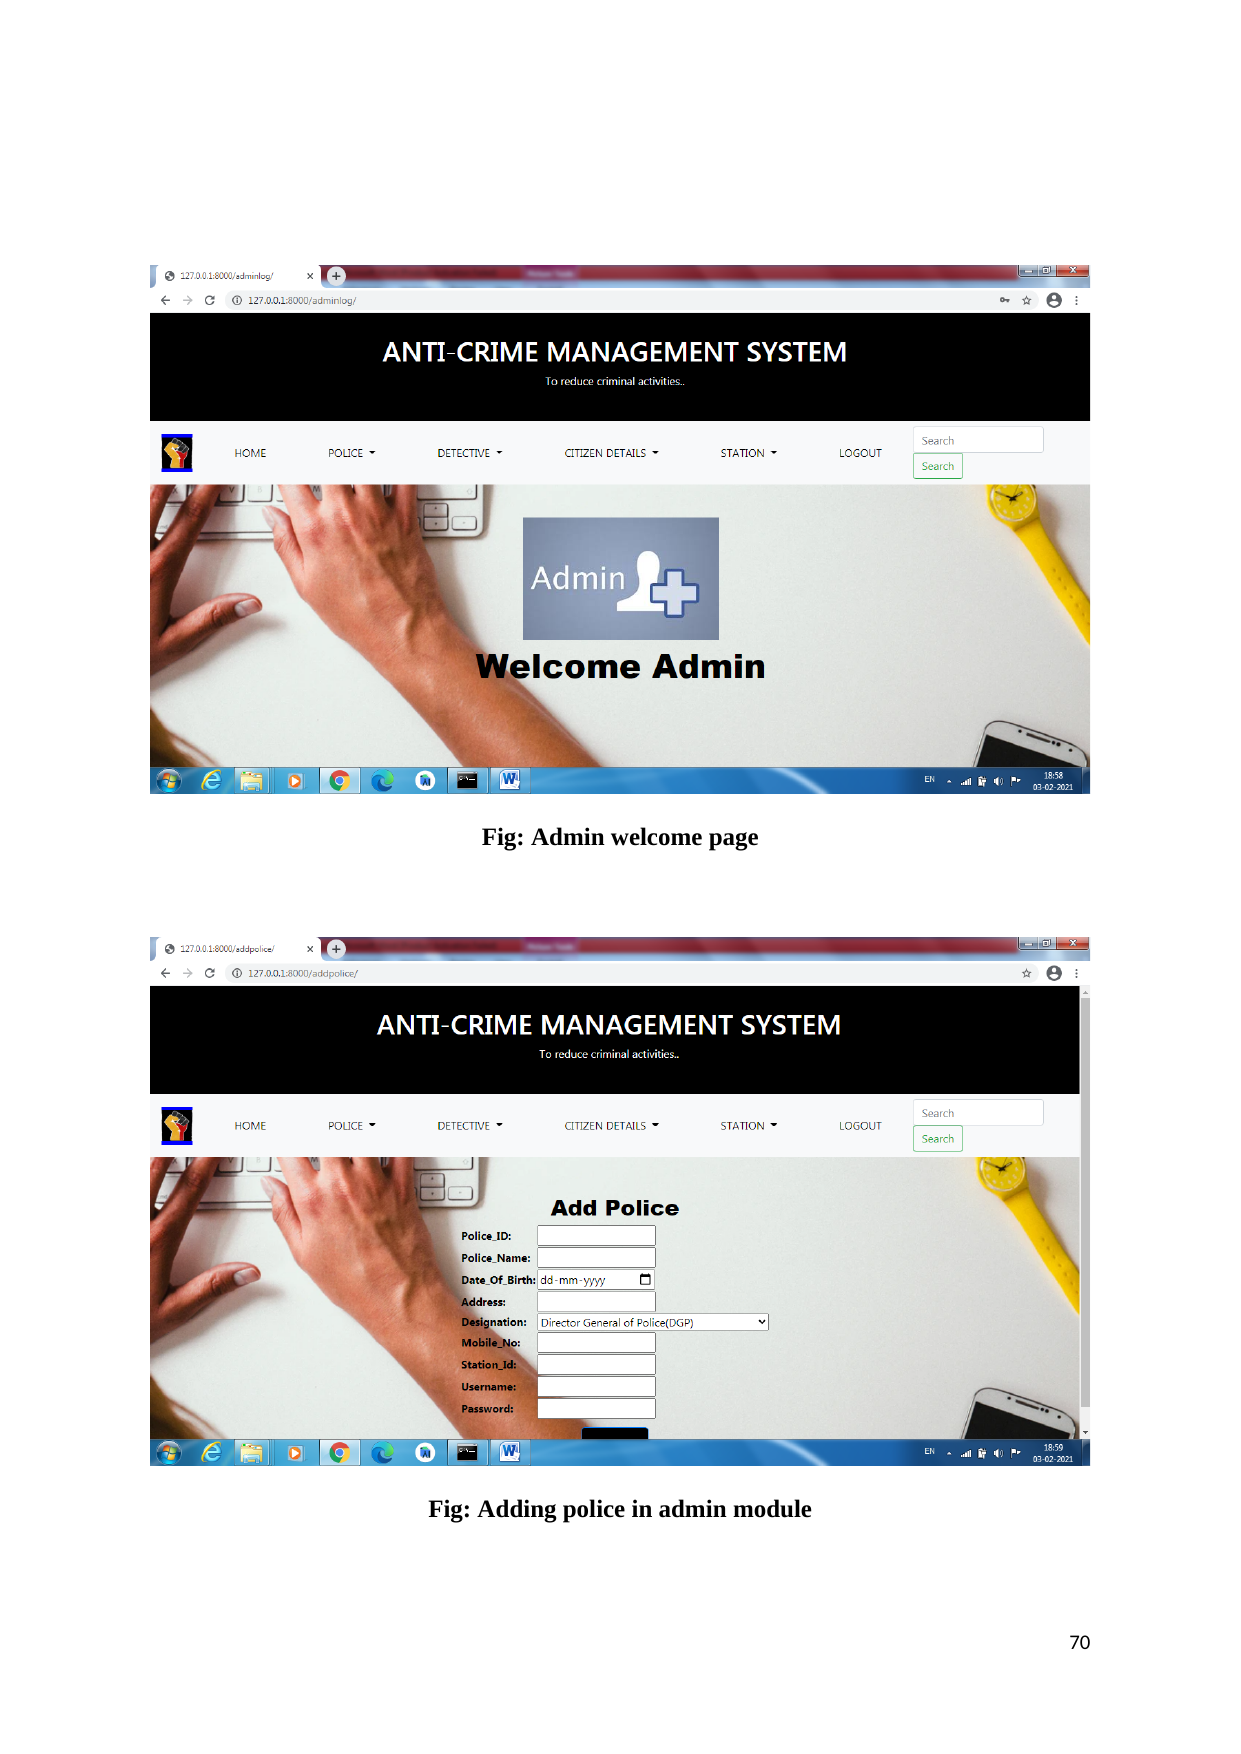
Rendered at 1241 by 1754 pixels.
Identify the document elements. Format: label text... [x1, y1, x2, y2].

text Fig: Adding police in admin module [150, 1494, 1090, 1523]
picture [150, 937, 1091, 1466]
picture [150, 265, 1091, 794]
text Fig: Admin welcome page [150, 822, 1090, 851]
